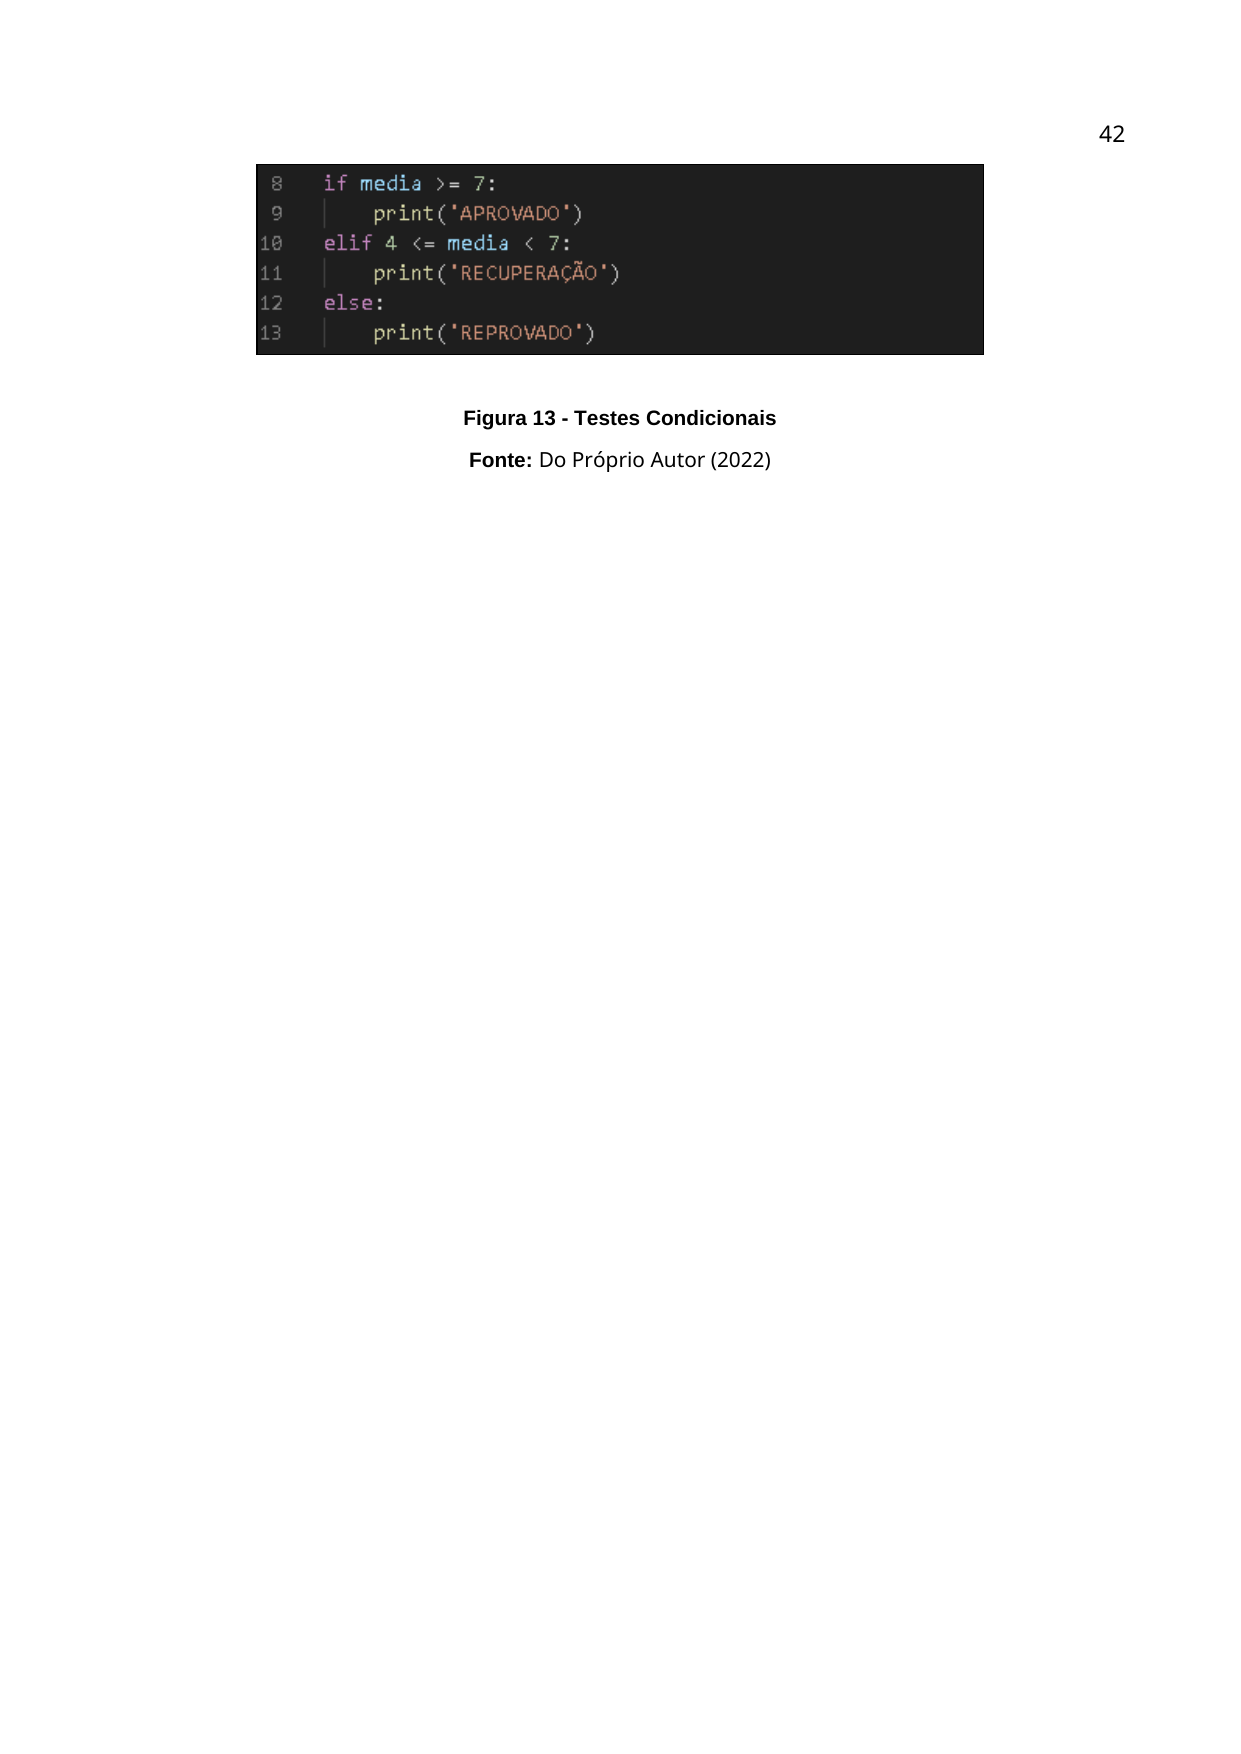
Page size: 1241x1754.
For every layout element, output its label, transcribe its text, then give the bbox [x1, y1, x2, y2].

picture [258, 165, 983, 354]
text Figura 13 - Testes Condicionais Fonte: Do Próprio Autor (2022) [445, 406, 795, 473]
